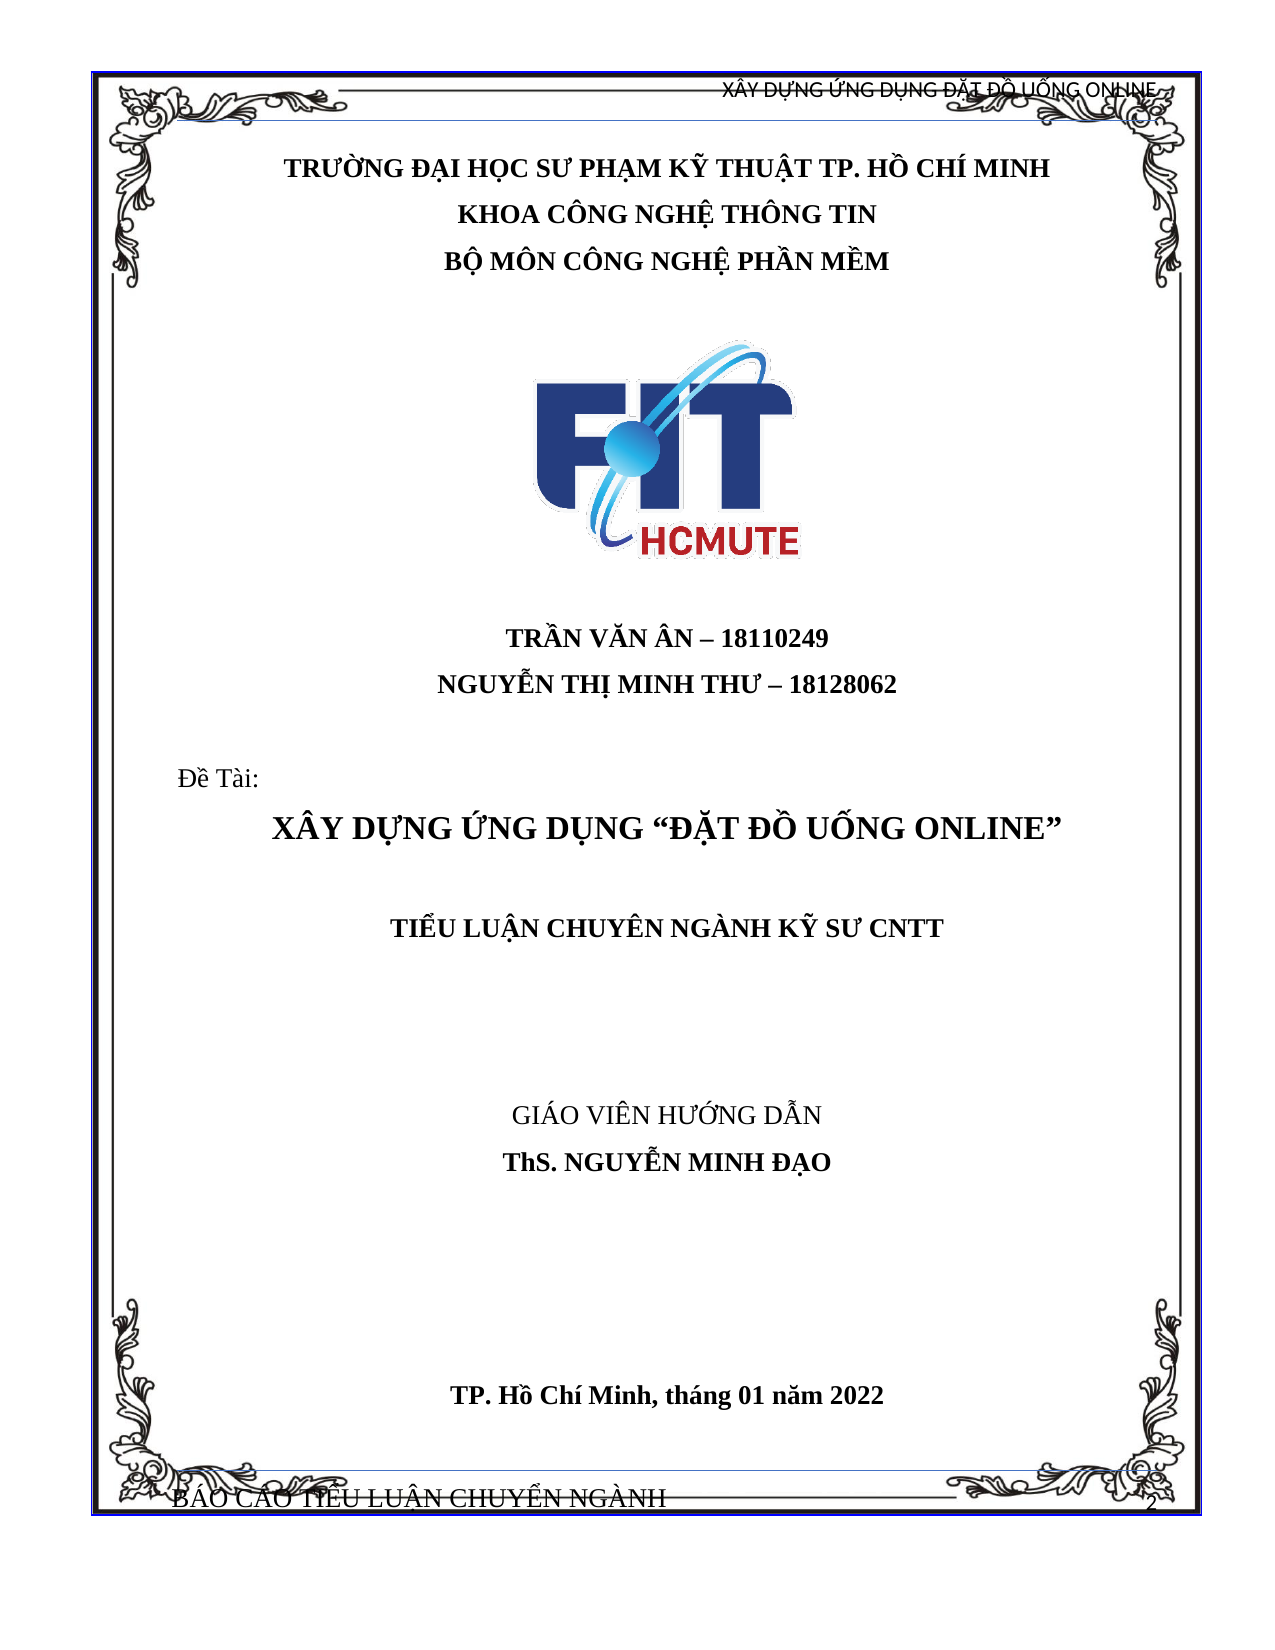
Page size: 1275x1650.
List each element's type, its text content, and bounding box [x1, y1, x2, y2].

text ThS. NGUYỄN MINH ĐẠO [177, 1146, 1157, 1177]
text XÂY DỰNG ỨNG DỤNG “ĐẶT ĐỒ UỐNG ONLINE” [177, 808, 1157, 847]
text KHOA CÔNG NGHỆ THÔNG TIN [177, 198, 1157, 230]
text TP. Hồ Chí Minh, tháng 01 năm 2022 [177, 1379, 1157, 1410]
text BỘ MÔN CÔNG NGHỆ PHẦN MỀM [177, 245, 1157, 276]
picture [92, 73, 1201, 1514]
text TRẦN VĂN ÂN – 18110249 [177, 622, 1157, 653]
text TRƯỜNG ĐẠI HỌC SƯ PHẠM KỸ THUẬT TP. HỒ CHÍ MINH [177, 152, 1157, 183]
text NGUYỄN THỊ MINH THƯ – 18128062 [177, 668, 1157, 699]
text Đề Tài: [177, 762, 1157, 793]
text GIÁO VIÊN HƯỚNG DẪN [177, 1099, 1157, 1130]
text TIỂU LUẬN CHUYÊN NGÀNH KỸ SƯ CNTT [177, 912, 1157, 944]
